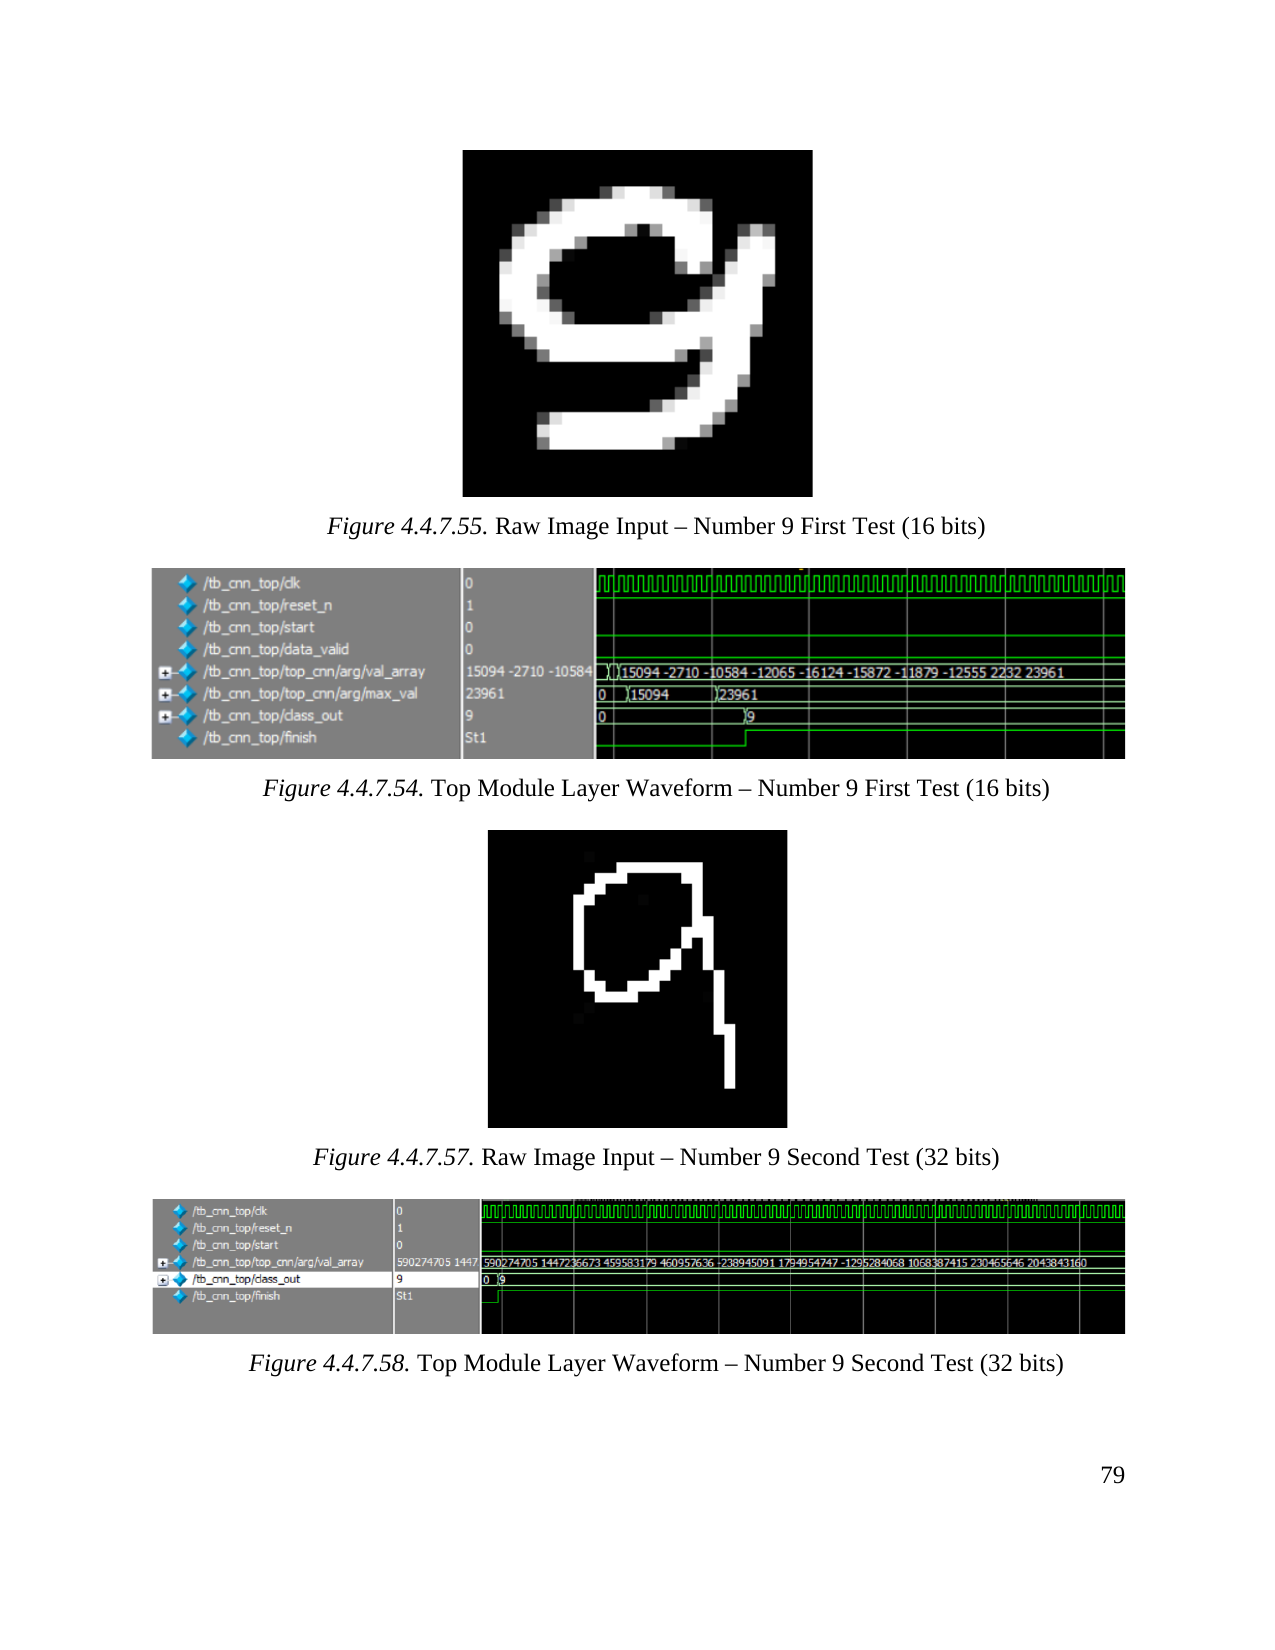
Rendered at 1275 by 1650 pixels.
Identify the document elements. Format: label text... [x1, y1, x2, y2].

text Figure 4.4.7.57. Raw Image Input – Number 9 Second Test (32 bits) [187, 1142, 1125, 1171]
picture [150, 1199, 1125, 1334]
text Figure 4.4.7.54. Top Module Layer Waveform – Number 9 First Test (16 bits) [187, 773, 1125, 802]
picture [150, 568, 1125, 759]
picture [462, 150, 813, 497]
text Figure 4.4.7.55. Raw Image Input – Number 9 First Test (16 bits) [187, 511, 1125, 540]
text Figure 4.4.7.58. Top Module Layer Waveform – Number 9 Second Test (32 bits) [187, 1348, 1125, 1377]
picture [487, 830, 788, 1128]
